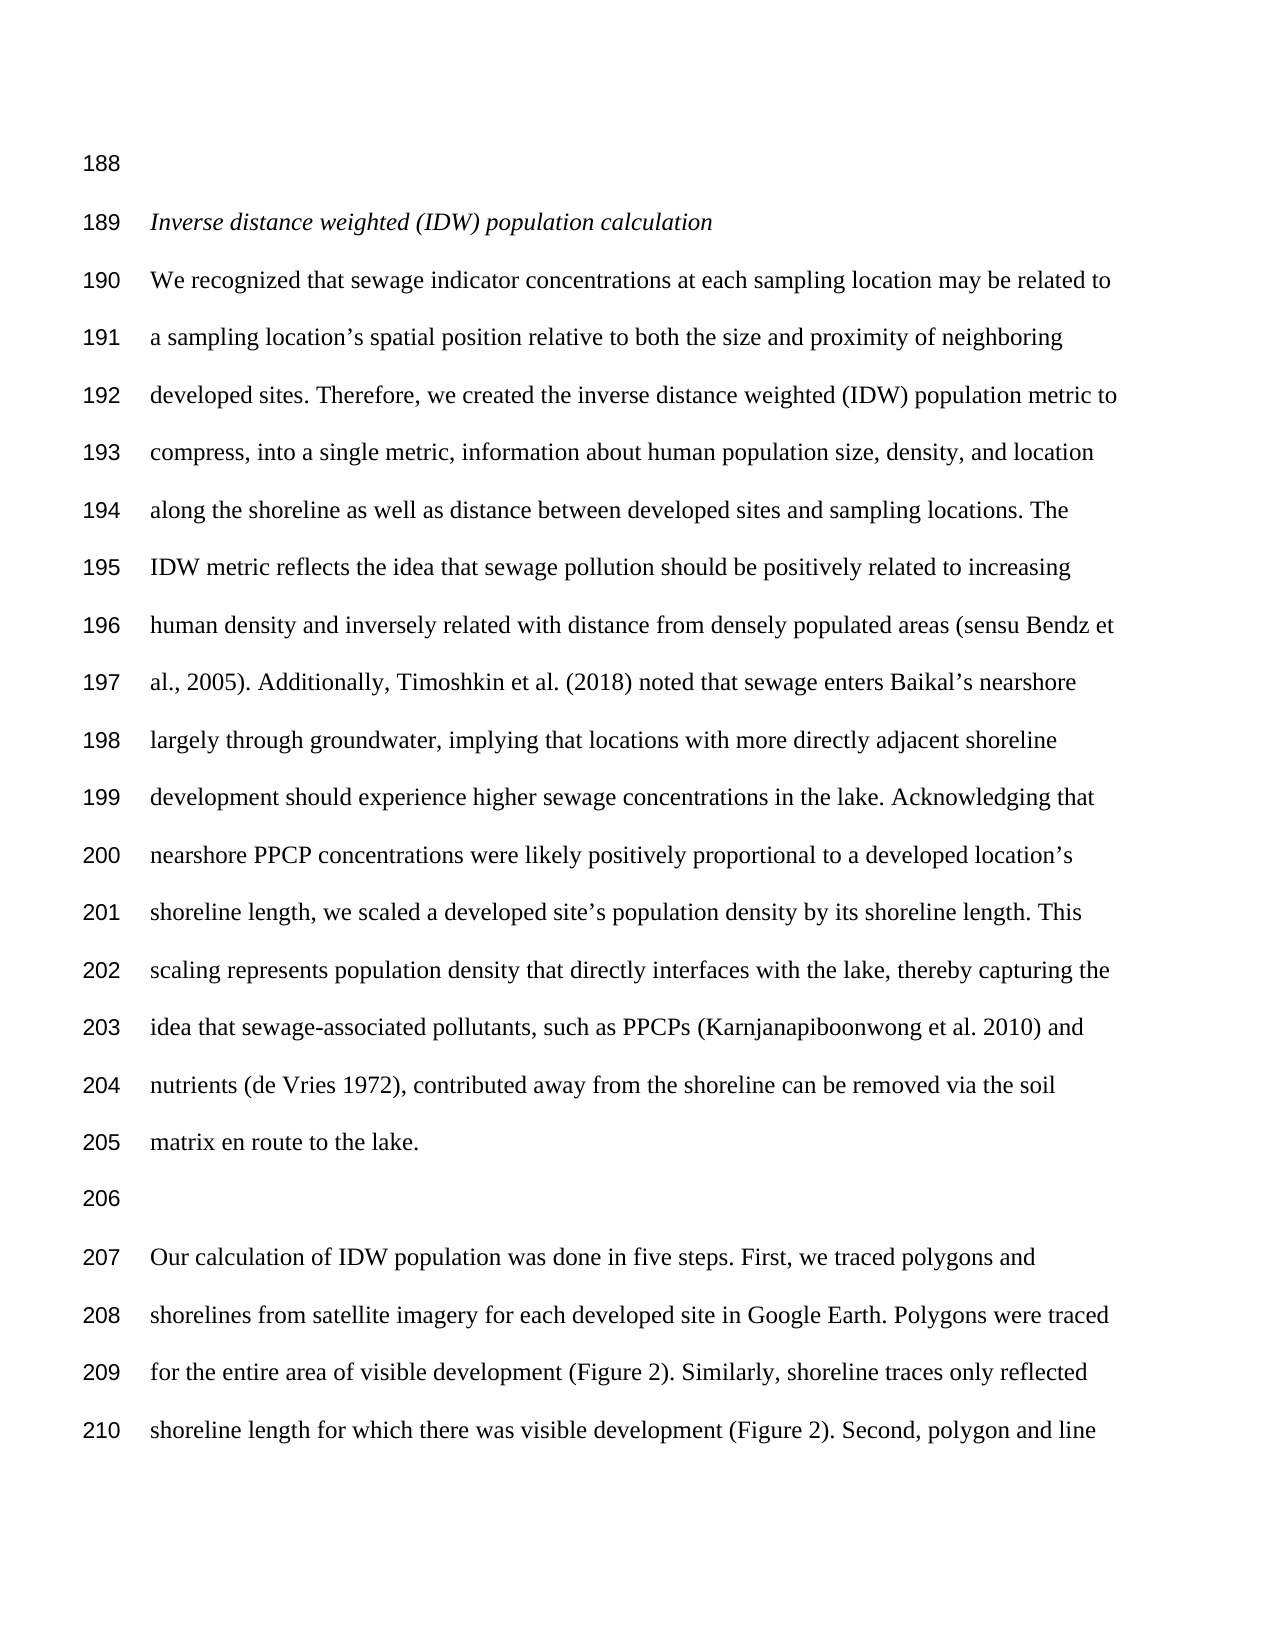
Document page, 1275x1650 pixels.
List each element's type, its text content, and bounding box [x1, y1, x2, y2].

text Inverse distance weighted (IDW) population calculation [150, 207, 1125, 236]
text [150, 1242, 1125, 1444]
text We recognized that sewage indicator concentrations at each sampling location may be related to a sampling location’s spatial position relative to both the size and proximity of neighboring developed sites. Therefore, we created the inverse distance weighted (IDW) population metric to compress, into a single metric, information about human population size, density, and location along the shoreline as well as distance between developed sites and sampling locations. The IDW metric reflects the idea that sewage pollution should be positively related to increasing human density and inversely related with distance from densely populated areas (sensu Bendz et al., 2005). Additionally, Timoshkin et al. (2018) noted that sewage enters Baikal’s nearshore largely through groundwater, implying that locations with more directly adjacent shoreline development should experience higher sewage concentrations in the lake. Acknowledging that nearshore PPCP concentrations were likely positively proportional to a developed location’s shoreline length, we scaled a developed site’s population density by its shoreline length. This scaling represents population density that directly interfaces with the lake, thereby capturing the idea that sewage-associated pollutants, such as PPCPs (Karnjanapiboonwong et al. 2010) and nutrients (de Vries 1972), contributed away from the shoreline can be removed via the soil matrix en route to the lake. [150, 265, 1125, 1156]
